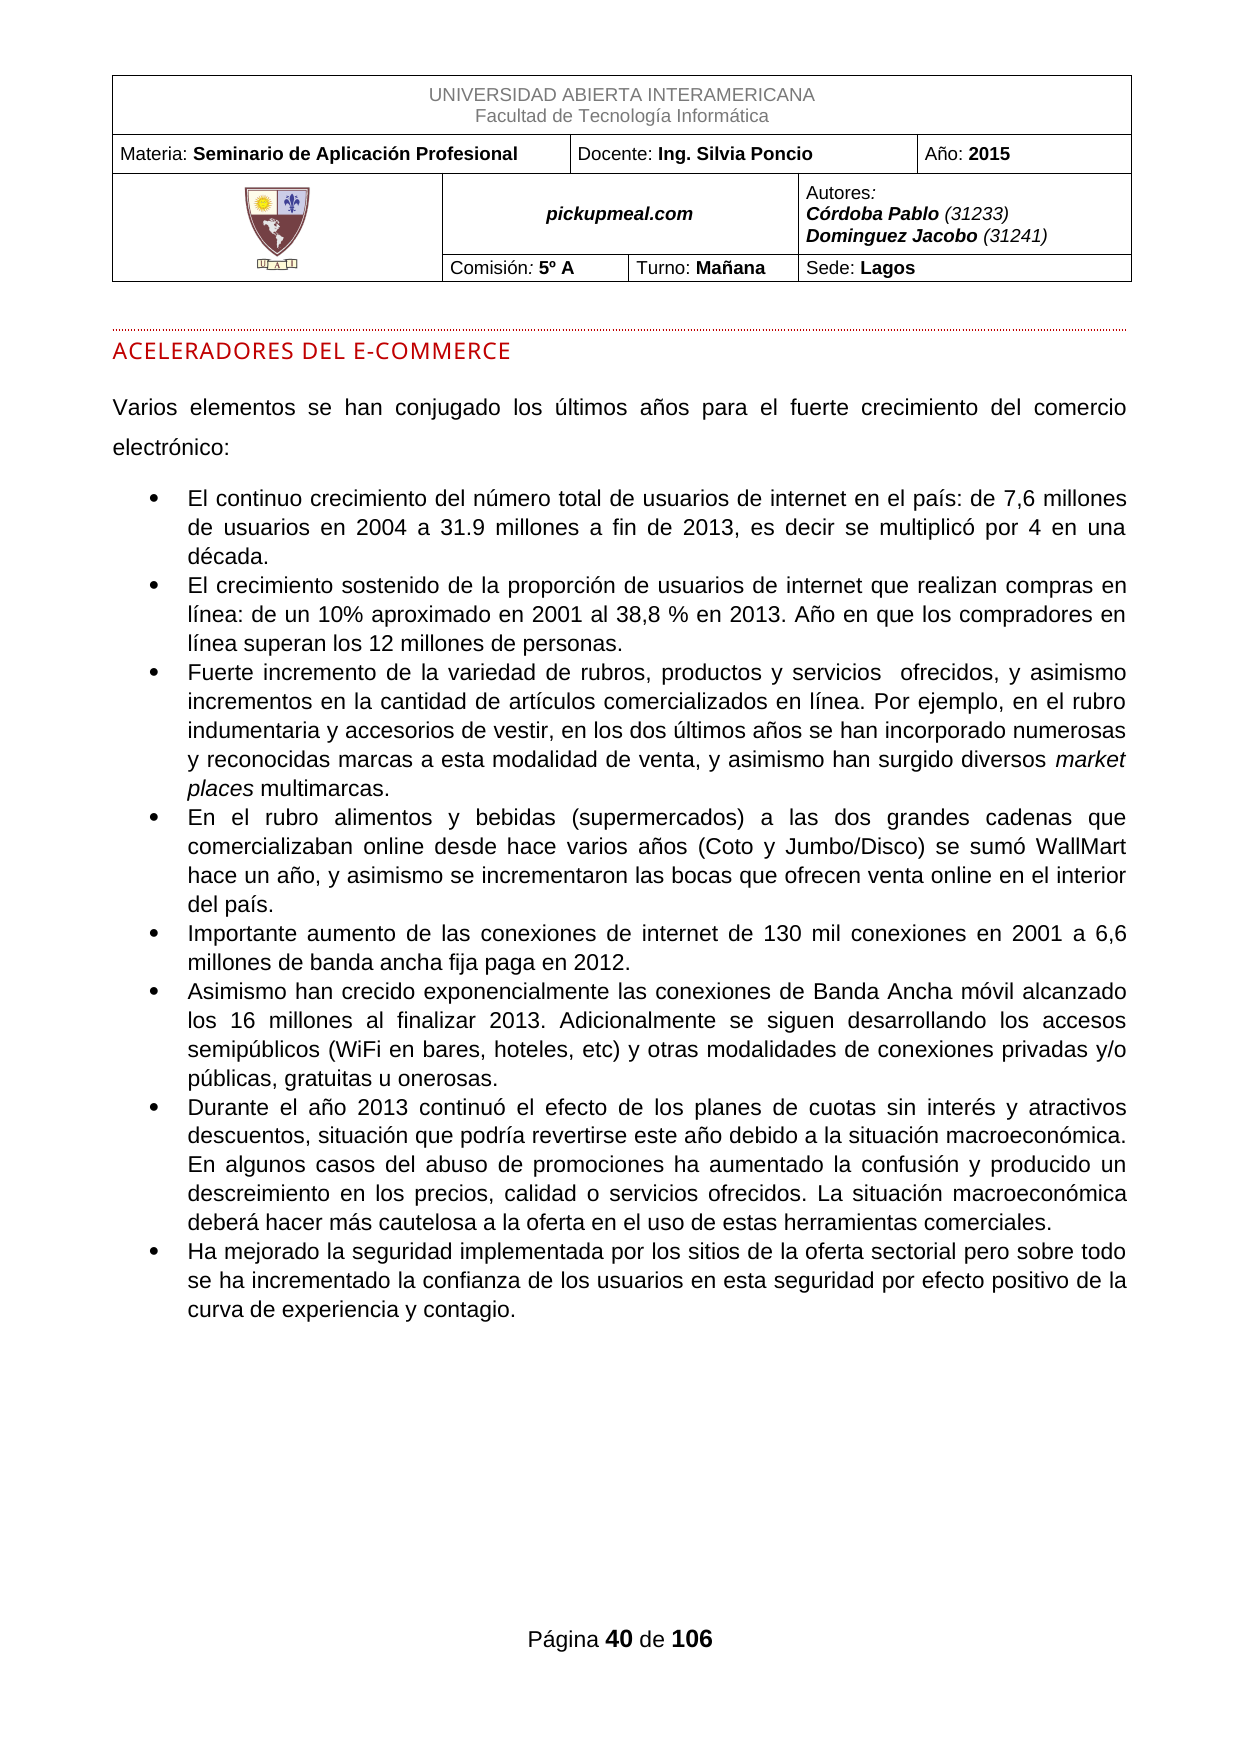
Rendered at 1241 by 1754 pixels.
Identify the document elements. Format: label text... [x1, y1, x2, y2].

list Durante el año 2013 continuó el efecto de los planes de cuotas sin interés y atractivos descuentos, situación que podría revertirse este año debido a la situación macroeconómica. En algunos casos del abuso de promociones ha aumentado la confusión y producido un descreimiento en los precios, calidad o servicios ofrecidos. La situación macroeconómica deberá hacer más cautelosa a la oferta en el uso de estas herramientas comerciales. [150, 1093, 1128, 1236]
list Asimismo han crecido exponencialmente las conexiones de Banda Ancha móvil alcanzado los 16 millones al finalizar 2013. Adicionalmente se siguen desarrollando los accesos semipúblicos (WiFi en bares, hoteles, etc) y otras modalidades de conexiones privadas y/o públicas, gratuitas u onerosas. [150, 978, 1128, 1091]
list El crecimiento sostenido de la proporción de usuarios de internet que realizan compras en línea: de un 10% aproximado en 2001 al 38,8 % en 2013. Año en que los compradores en línea superan los 12 millones de personas. [150, 572, 1128, 657]
list El continuo crecimiento del número total de usuarios de internet en el país: de 7,6 millones de usuarios en 2004 a 31.9 millones a fin de 2013, es decir se multiplicó por 4 en una década. [150, 485, 1128, 570]
picture [230, 182, 325, 273]
list Ha mejorado la seguridad implementada por los sitios de la oferta sectorial pero sobre todo se ha incrementado la confianza de los usuarios en esta seguridad por efecto positivo de la curva de experiencia y contagio. [150, 1238, 1128, 1323]
subtitle Aceleradores del e-commerce [112, 329, 1128, 366]
list En el rubro alimentos y bebidas (supermercados) a las dos grandes cadenas que comercializaban online desde hace varios años (Coto y Jumbo/Disco) se sumó WallMart hace un año, y asimismo se incrementaron las bocas que ofrecen venta online en el interior del país. [150, 804, 1128, 917]
list Fuerte incremento de la variedad de rubros, productos y servicios ofrecidos, y asimismo incrementos en la cantidad de artículos comercializados en línea. Por ejemplo, en el rubro indumentaria y accesorios de vestir, en los dos últimos años se han incorporado numerosas y reconocidas marcas a esta modalidad de venta, y asimismo han surgido diversos market places multimarcas. [150, 659, 1128, 801]
text Varios elementos se han conjugado los últimos años para el fuerte crecimiento del comercio electrónico: [112, 394, 1128, 460]
list Importante aumento de las conexiones de internet de 130 mil conexiones en 2001 a 6,6 millones de banda ancha fija paga en 2012. [150, 920, 1128, 975]
